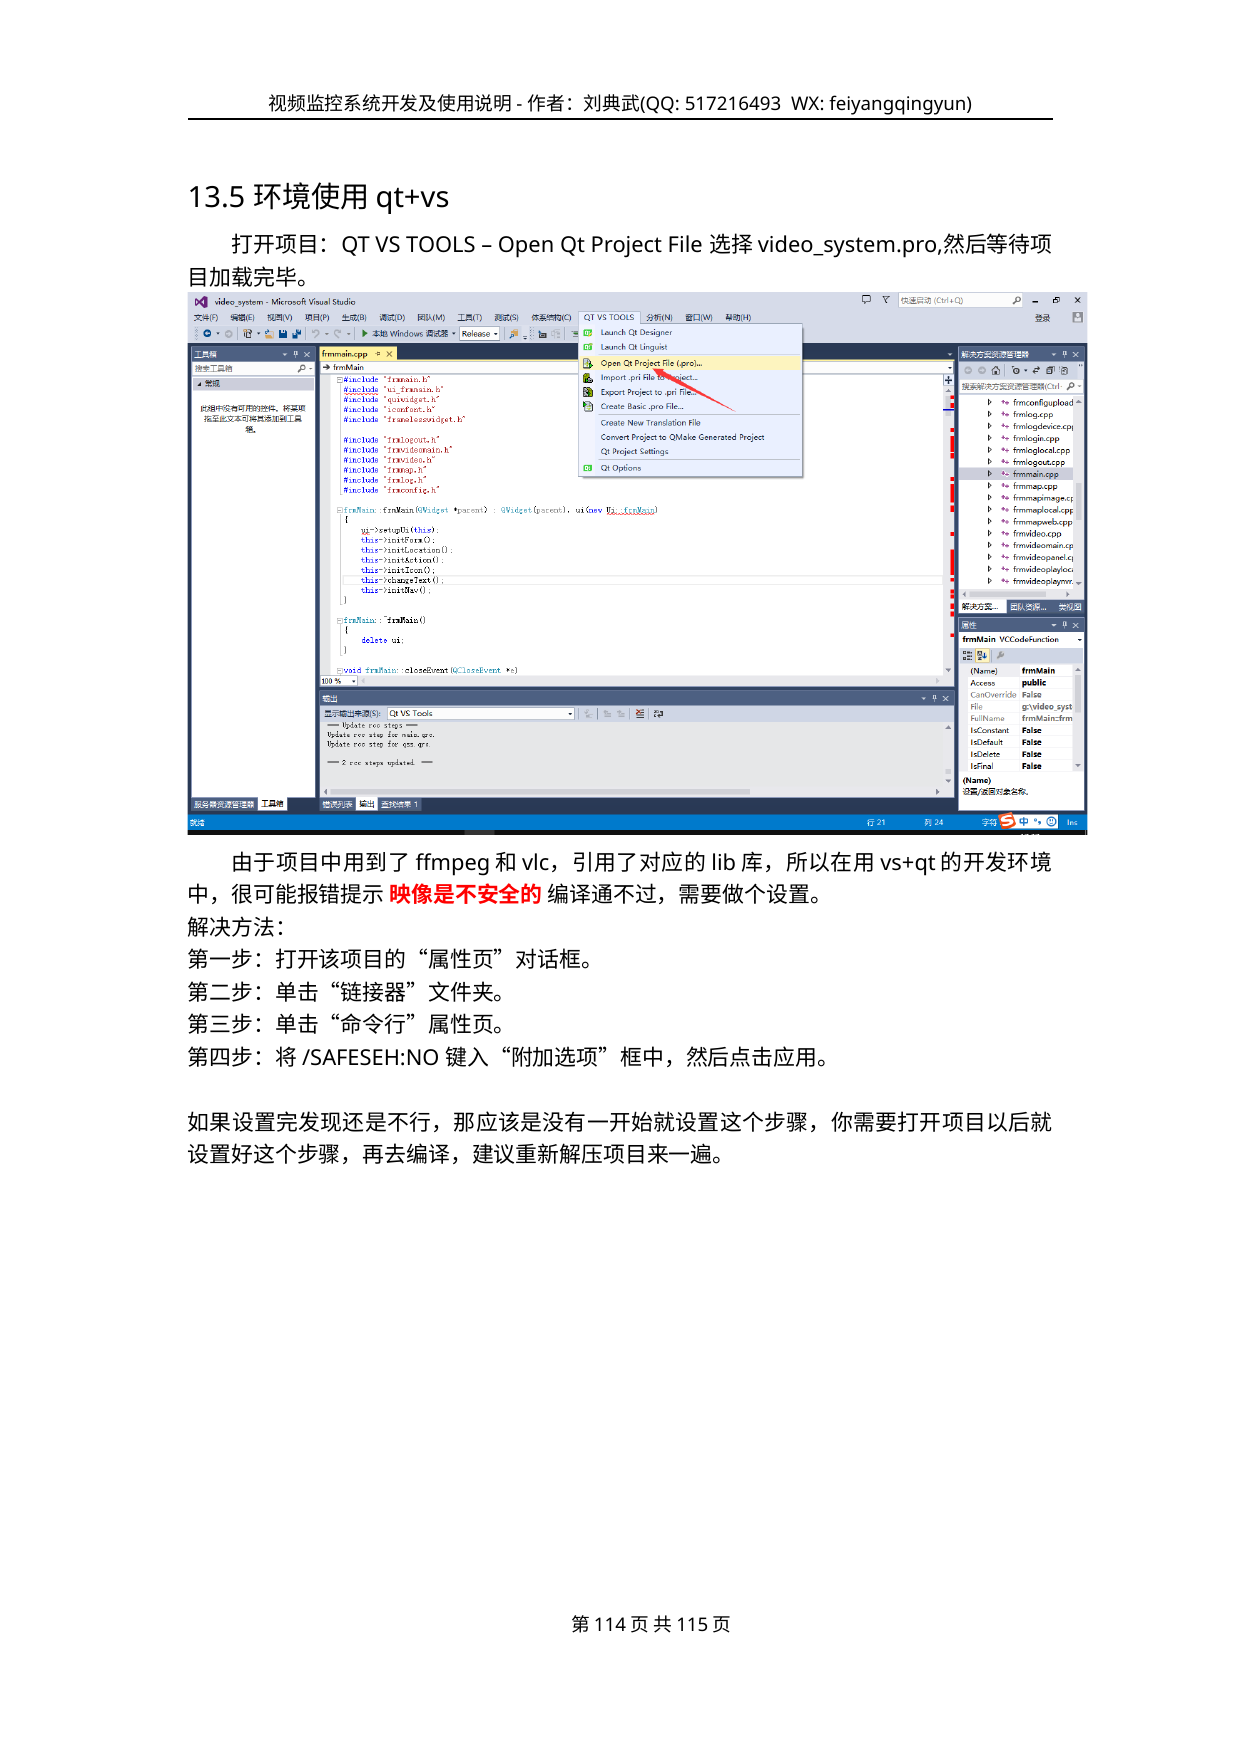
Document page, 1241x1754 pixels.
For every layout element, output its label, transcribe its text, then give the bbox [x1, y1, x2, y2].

picture [187, 292, 1088, 835]
text 第一步：打开该项目的“属性页”对话框。 [187, 942, 1053, 974]
text 第二步：单击“链接器”文件夹。 [187, 974, 1053, 1007]
text 解决方法： [187, 909, 1053, 942]
text 第三步：单击“命令行”属性页。 [187, 1007, 1053, 1039]
text 如果设置完发现还是不行，那应该是没有一开始就设置这个步骤，你需要打开项目以后就设置好这个步骤，再去编译，建议重新解压项目来一遍。 [187, 1104, 1053, 1169]
text 第四步：将 /SAFESEH:NO 键入“附加选项”框中，然后点击应用。 [187, 1039, 1053, 1072]
text 打开项目：QT VS TOOLS – Open Qt Project File 选择 video_system.pro,然后等待项目加载完毕。 [187, 227, 1053, 292]
text 由于项目中用到了ffmpeg和vlc，引用了对应的lib库，所以在用vs+qt的开发环境中，很可能报错提示 映像是不安全的 编译通不过，需要做个设置。 [187, 844, 1053, 909]
text 13.5 环境使用qt+vs [187, 162, 1053, 227]
